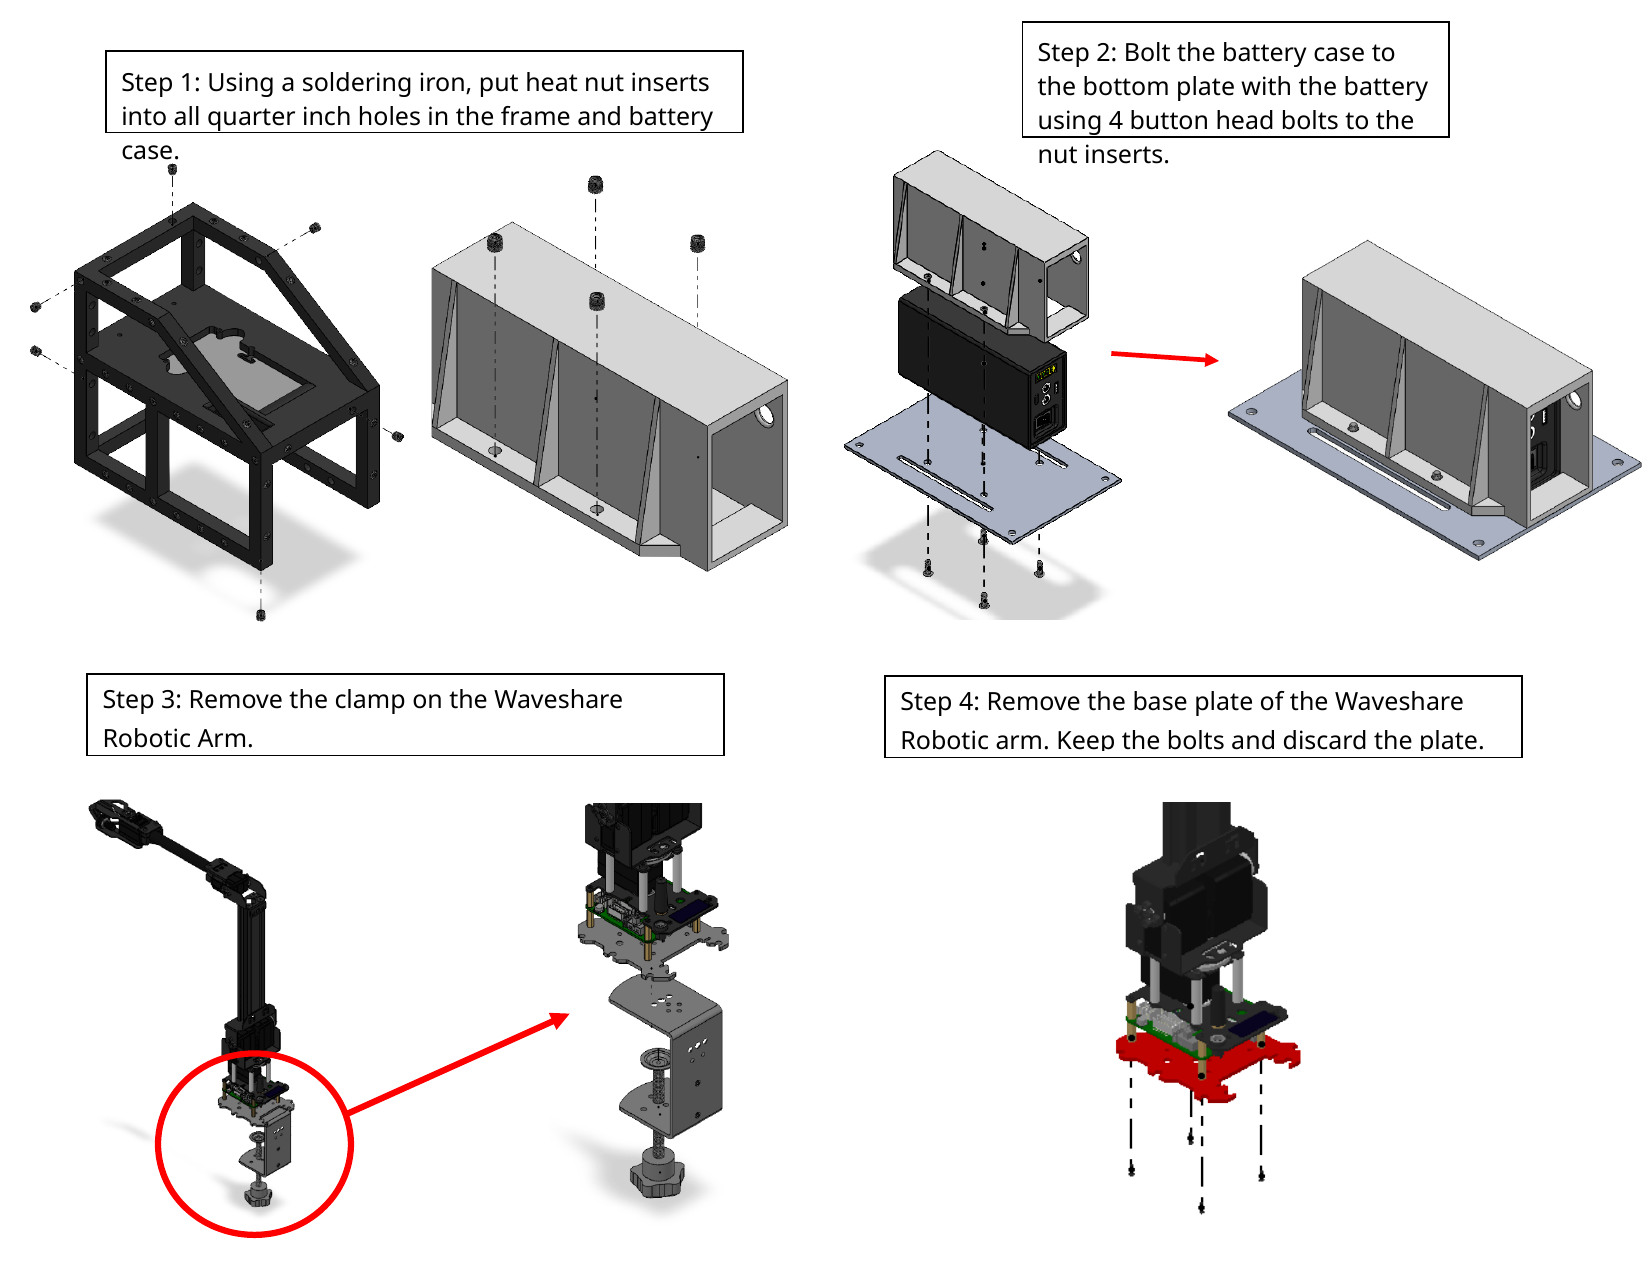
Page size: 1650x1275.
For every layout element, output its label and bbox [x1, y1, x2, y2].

picture [162, 1057, 334, 1221]
table_header [824, 359, 1648, 637]
picture [19, 148, 413, 624]
picture [1211, 191, 1650, 572]
table_cell [0, 638, 823, 1275]
picture [314, 1202, 334, 1221]
picture [416, 133, 1146, 620]
table_cell [824, 638, 1648, 1275]
table_header [824, 0, 1648, 357]
picture [70, 779, 334, 1221]
picture [549, 803, 766, 1239]
picture [1062, 802, 1372, 1235]
table_header [0, 0, 823, 637]
